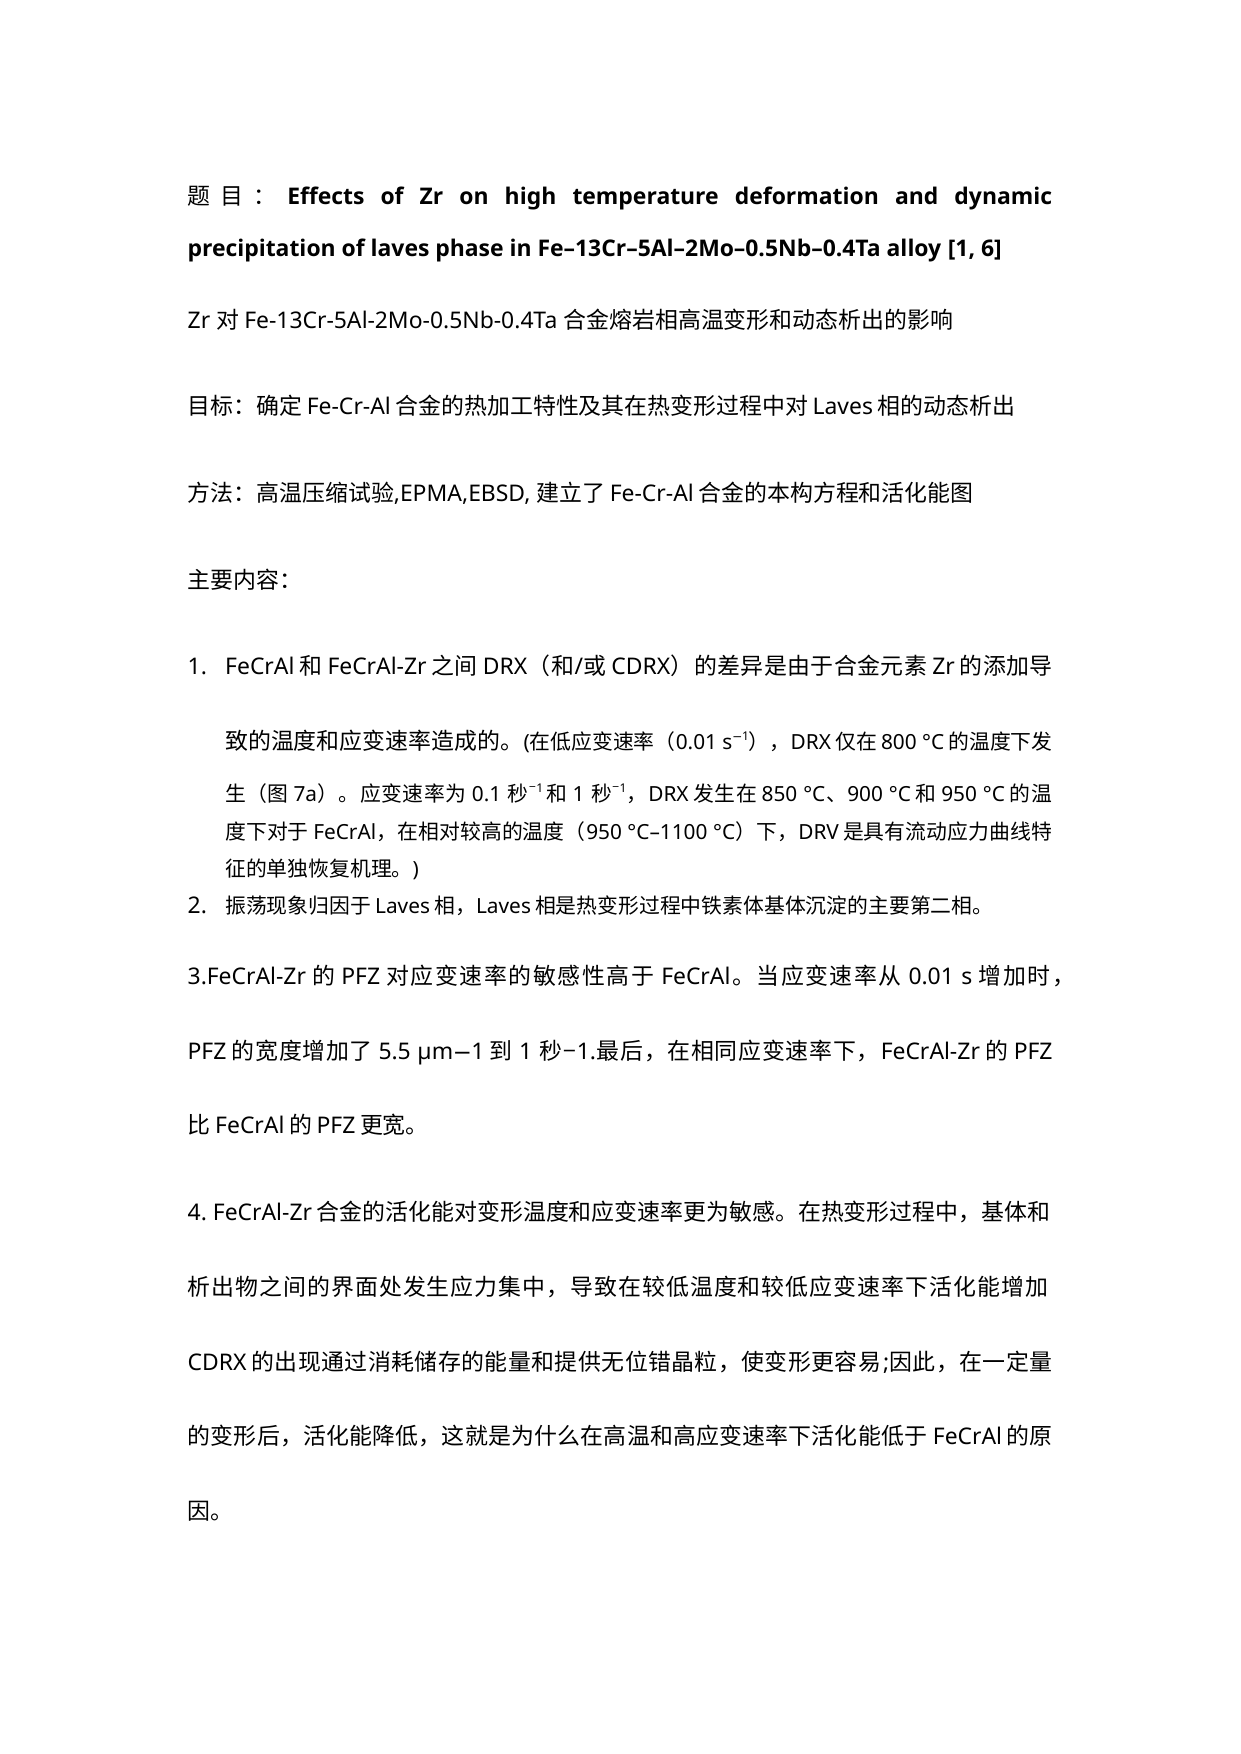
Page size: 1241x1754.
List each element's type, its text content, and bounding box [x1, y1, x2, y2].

text 4. FeCrAl-Zr合金的活化能对变形温度和应变速率更为敏感。在热变形过程中，基体和析出物之间的界面处发生应力集中，导致在较低温度和较低应变速率下活化能增加。CDRX的出现通过消耗储存的能量和提供无位错晶粒，使变形更容易;因此，在一定量的变形后，活化能降低，这就是为什么在高温和高应变速率下活化能低于FeCrAl的原因。 [187, 1178, 1053, 1542]
text 主要内容： [187, 546, 1053, 611]
list 振荡现象归因于Laves相，Laves相是热变形过程中铁素体基体沉淀的主要第二相。 [187, 888, 1053, 921]
text 目标：确定Fe-Cr-Al合金的热加工特性及其在热变形过程中对Laves相的动态析出 [187, 372, 1053, 437]
text 方法：高温压缩试验,EPMA,EBSD, 建立了Fe-Cr-Al合金的本构方程和活化能图 [187, 459, 1053, 524]
text 题目：Effects of Zr on high temperature deformation and dynamic precipitation of laves phase in Fe–13Cr–5Al–2Mo–0.5Nb–0.4Ta alloy [1, 6] [187, 162, 1053, 264]
list FeCrAl和FeCrAl-Zr之间DRX（和/或CDRX）的差异是由于合金元素Zr的添加导致的温度和应变速率造成的。(在低应变速率（0.01 s−1），DRX仅在800 °C的温度下发生（图7a）。应变速率为 0.1 秒−1和 1 秒−1，DRX发生在850 °C、900 °C和950 °C的温度下对于FeCrAl，在相对较高的温度（950 °C–1100 °C）下，DRV是具有流动应力曲线特征的单独恢复机理。) [187, 632, 1053, 884]
text Zr 对 Fe-13Cr-5Al-2Mo-0.5Nb-0.4Ta 合金熔岩相高温变形和动态析出的影响 [187, 286, 1053, 351]
text 3.FeCrAl-Zr的PFZ对应变速率的敏感性高于FeCrAl。当应变速率从0.01 s增加时，PFZ的宽度增加了5.5 μm−1到 1 秒−1.最后，在相同应变速率下，FeCrAl-Zr的PFZ比FeCrAl的PFZ更宽。 [187, 942, 1053, 1156]
